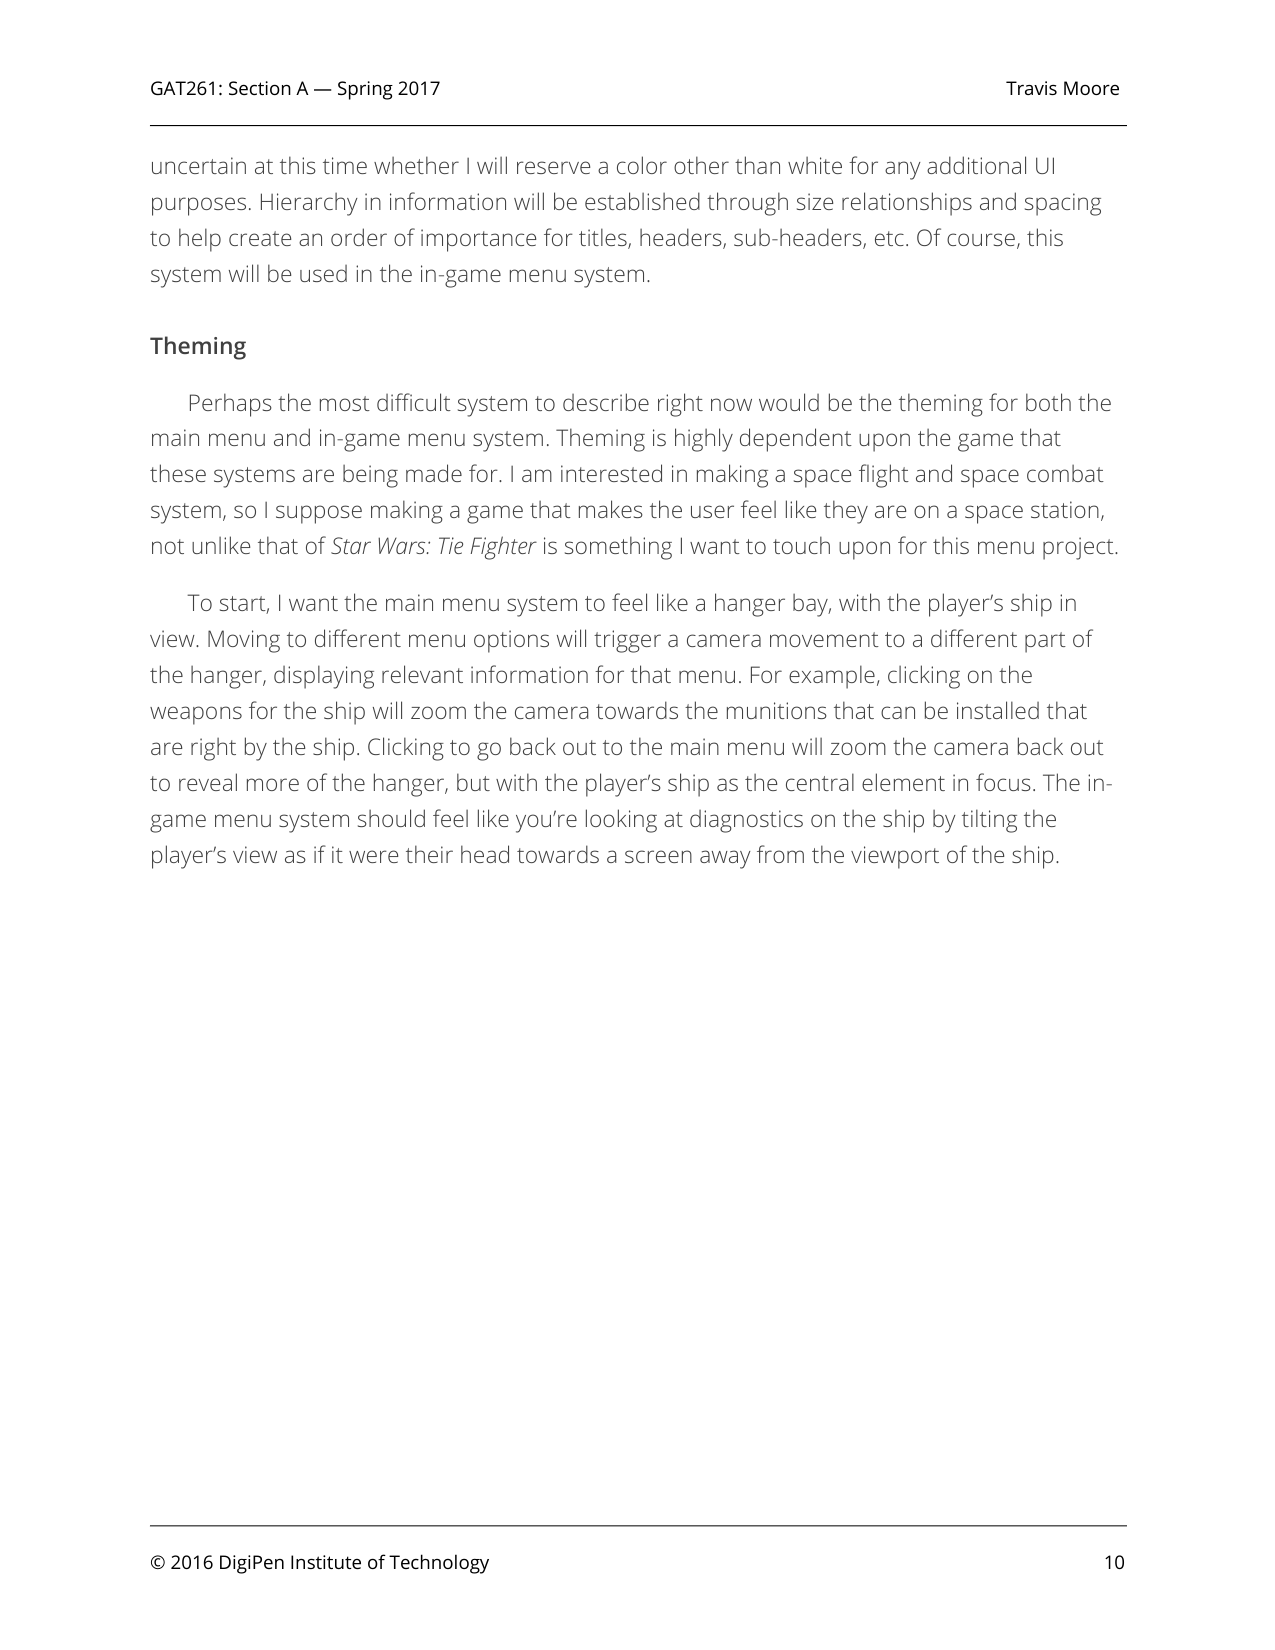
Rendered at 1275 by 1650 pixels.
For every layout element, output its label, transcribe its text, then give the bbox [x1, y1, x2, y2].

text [150, 150, 1125, 289]
text Theming [150, 330, 1125, 361]
text To start, I want the main menu system to feel like a hanger bay, with the player’s ship in view. Moving to different menu options will trigger a camera movement to a different part of the hanger, displaying relevant information for that menu. For example, clicking on the weapons for the ship will zoom the camera towards the munitions that can be installed that are right by the ship. Clicking to go back out to the main menu will zoom the camera back out to reveal more of the hanger, but with the player’s ship as the central element in focus. The in-game menu system should feel like you’re looking at diagnostics on the ship by tilting the player’s view as if it were their head towards a screen away from the viewport of the ship. [150, 587, 1125, 870]
text Perhaps the most difficult system to describe right now would be the theming for both the main menu and in-game menu system. Theming is highly dependent upon the game that these systems are being made for. I am interested in making a space flight and space combat system, so I suppose making a game that makes the user feel like they are on a space station, not unlike that of Star Wars: Tie Fighter is something I want to touch upon for this menu project. [150, 386, 1125, 561]
